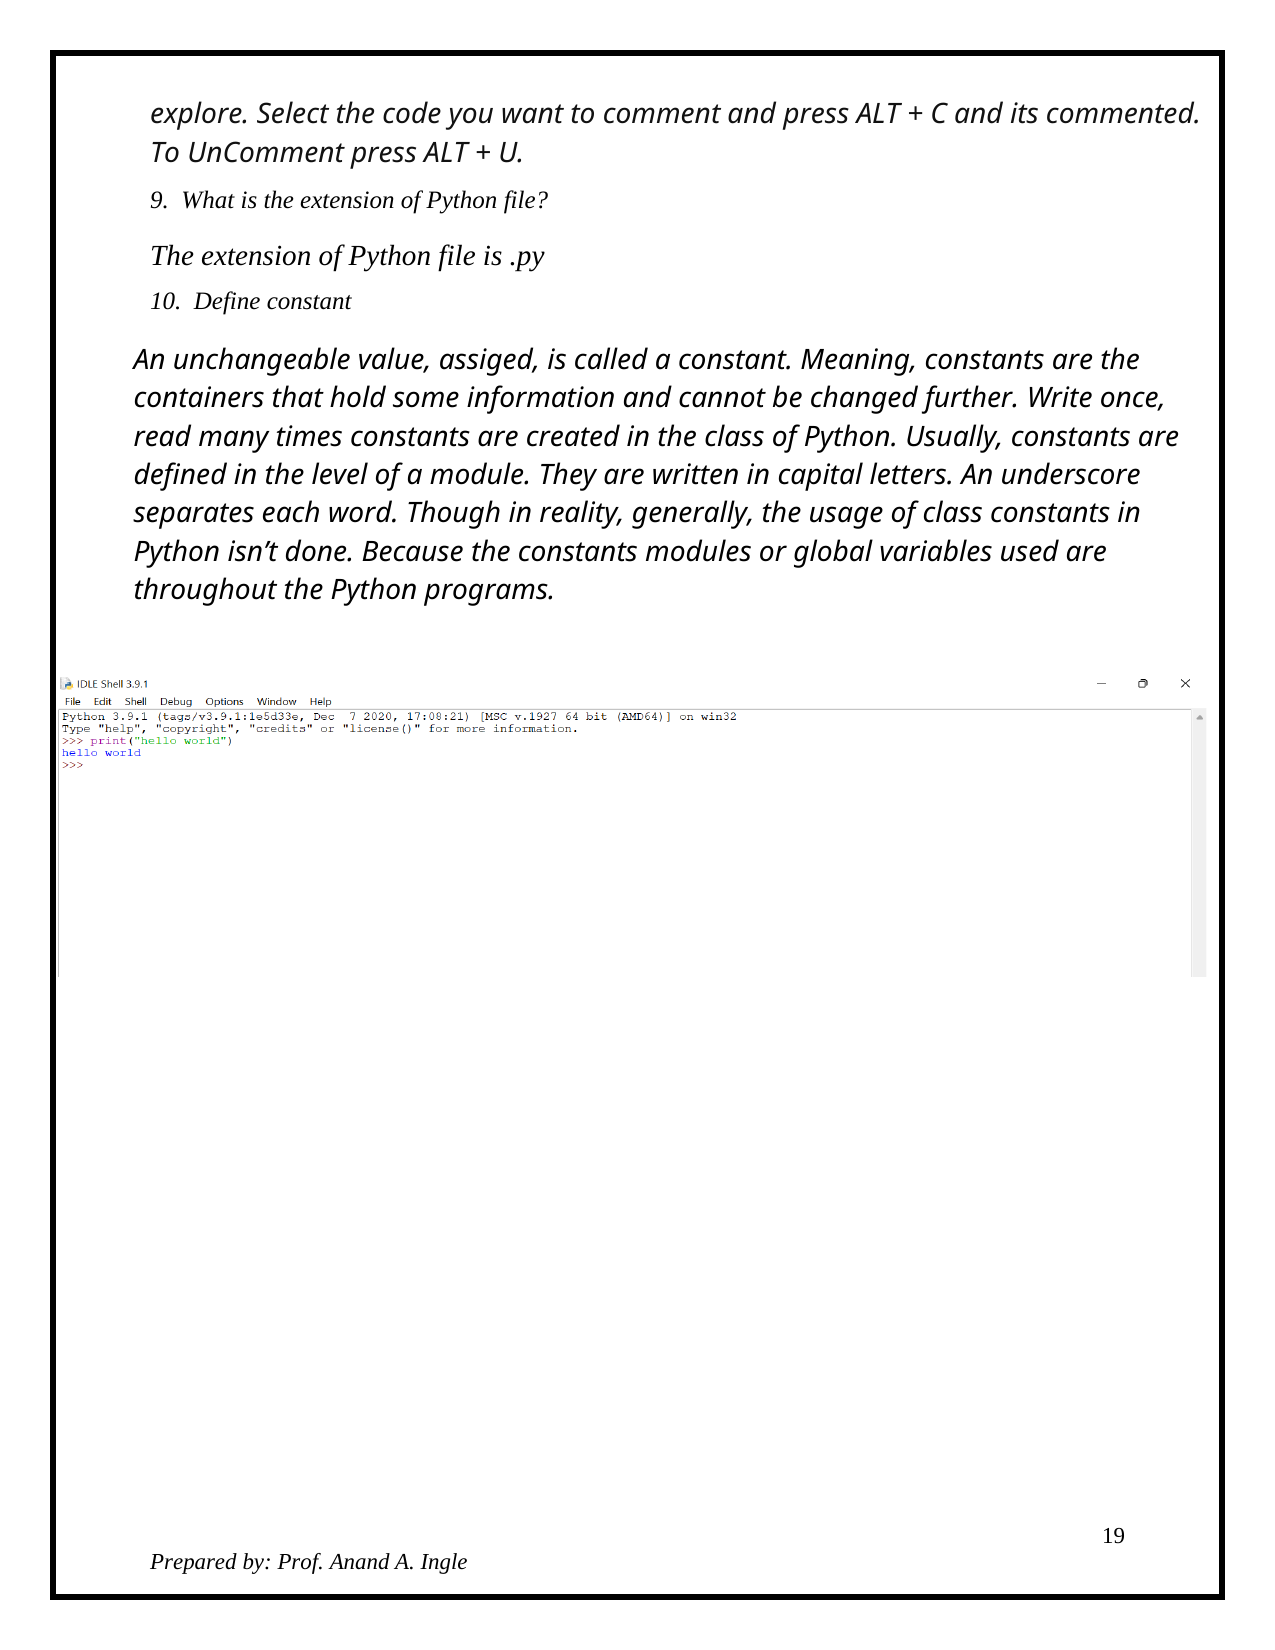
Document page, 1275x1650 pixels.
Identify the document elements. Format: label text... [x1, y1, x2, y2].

list Define constant [150, 286, 1217, 315]
text The extension of Python file is .py [150, 238, 1217, 272]
list What is the extension of Python file? [150, 185, 1217, 213]
text An unchangeable value, assiged, is called a constant. Meaning, constants are the containers that hold some information and cannot be changed further. Write once, read many times constants are created in the class of Python. Usually, constants are defined in the level of a module. They are written in capital letters. An underscore separates each word. Though in reality, generally, the usage of class constants in Python isn’t done. Because the constants modules or global variables used are throughout the Python programs. [556, 339, 1217, 608]
picture [58, 674, 1207, 977]
